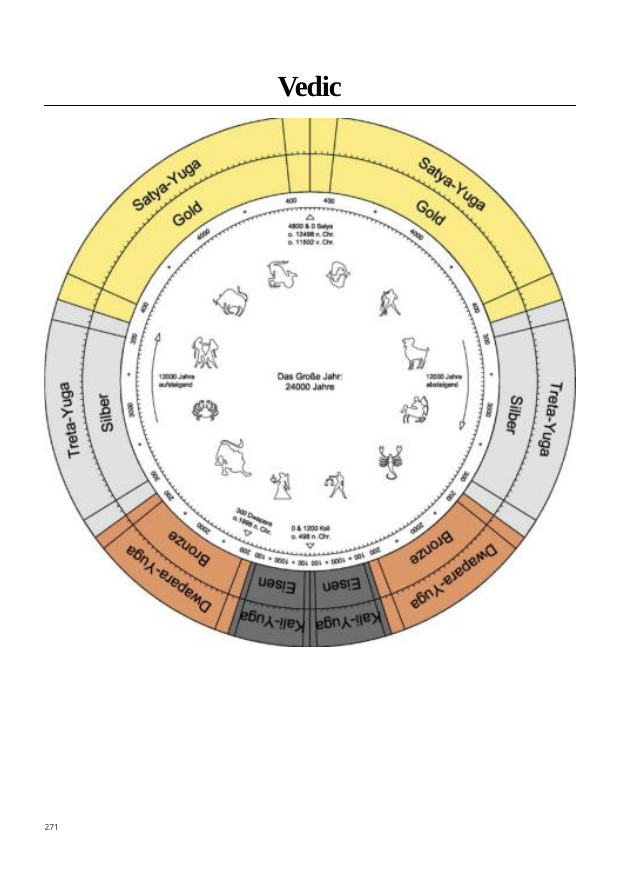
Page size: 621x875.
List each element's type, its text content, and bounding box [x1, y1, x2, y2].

subtitle Vedic [44, 69, 576, 105]
picture [44, 118, 576, 647]
